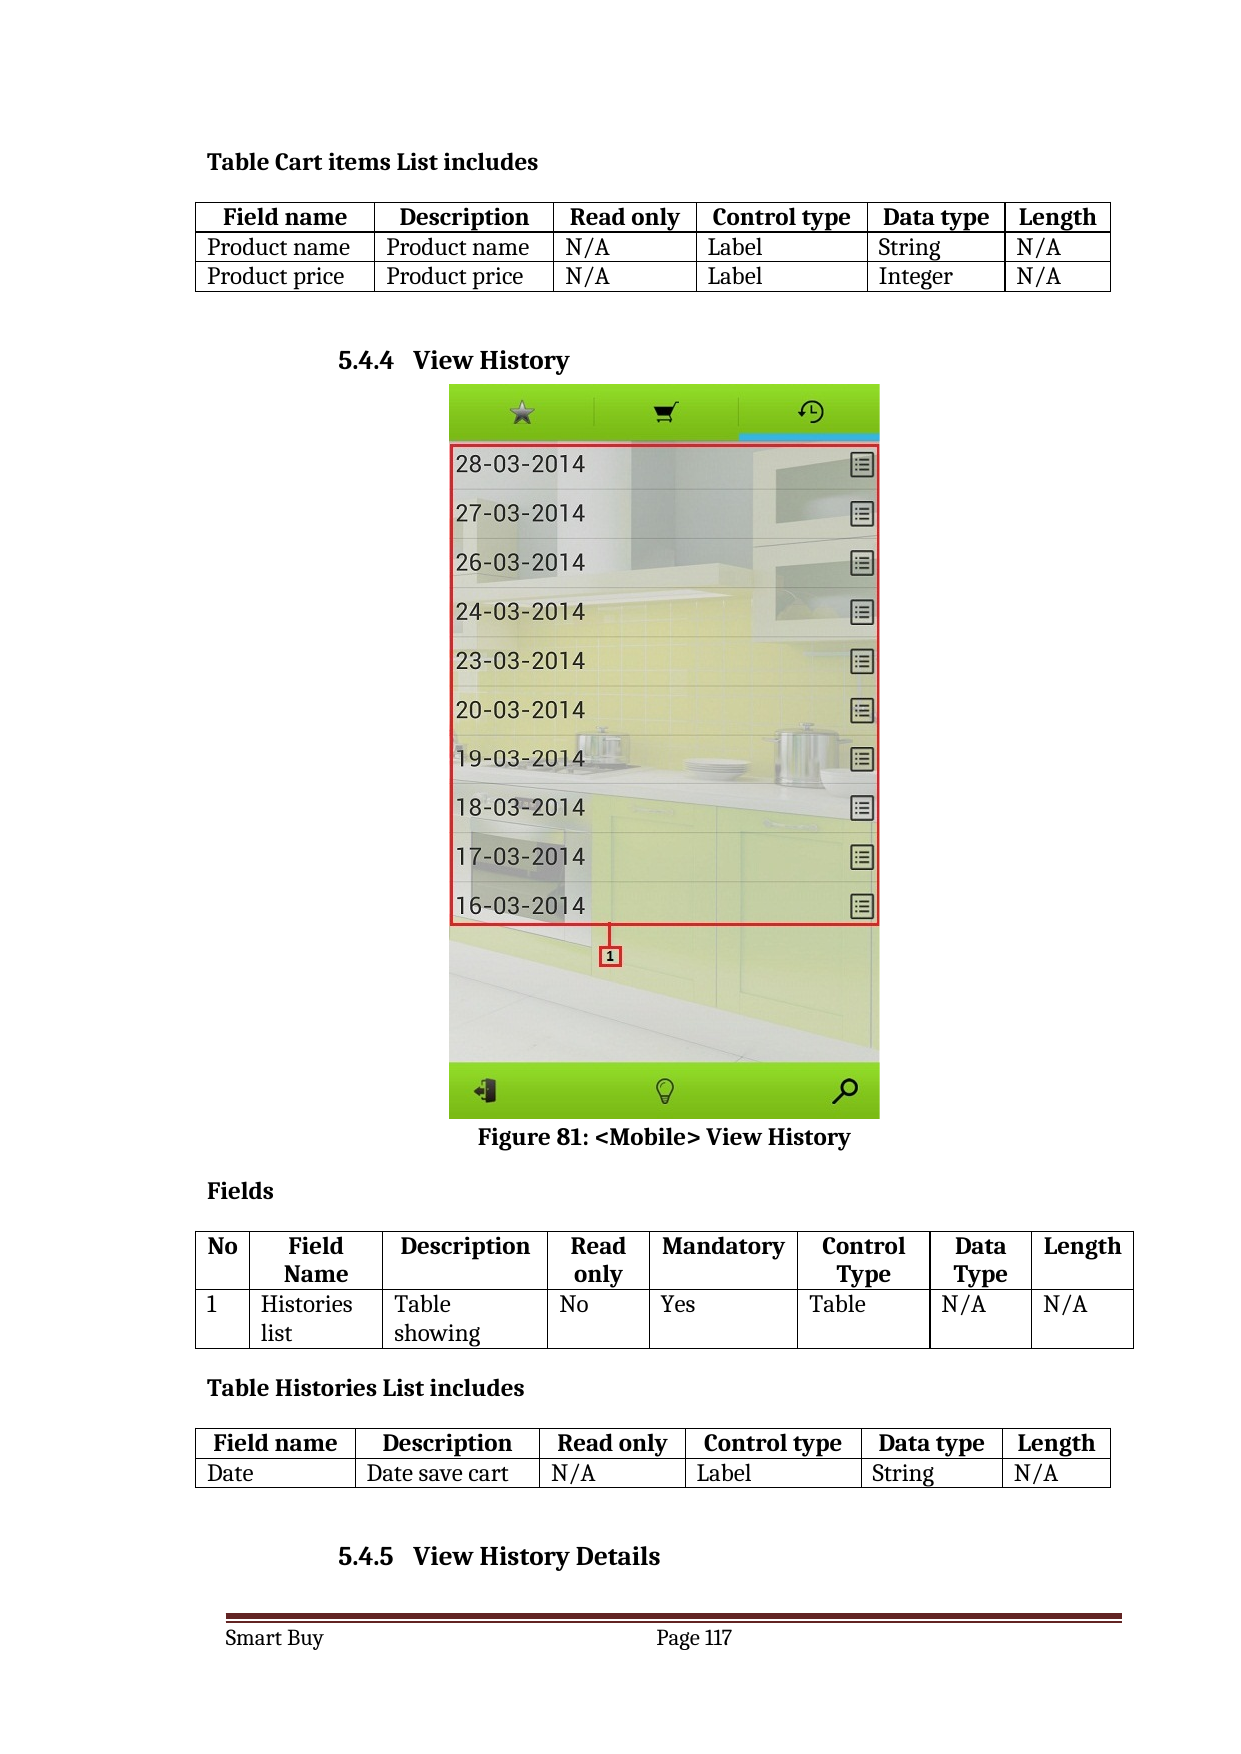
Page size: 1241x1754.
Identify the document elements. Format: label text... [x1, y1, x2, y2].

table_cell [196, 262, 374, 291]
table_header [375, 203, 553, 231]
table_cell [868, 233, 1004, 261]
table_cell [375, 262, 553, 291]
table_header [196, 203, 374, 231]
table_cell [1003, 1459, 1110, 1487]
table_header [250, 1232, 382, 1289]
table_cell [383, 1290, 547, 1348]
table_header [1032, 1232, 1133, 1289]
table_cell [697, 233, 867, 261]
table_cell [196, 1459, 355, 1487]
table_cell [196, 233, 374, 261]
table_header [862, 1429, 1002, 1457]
picture [449, 384, 880, 1119]
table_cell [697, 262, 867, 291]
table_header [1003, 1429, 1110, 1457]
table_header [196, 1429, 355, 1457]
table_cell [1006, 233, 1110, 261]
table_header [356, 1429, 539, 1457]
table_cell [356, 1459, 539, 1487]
subtitle View History [338, 345, 1122, 376]
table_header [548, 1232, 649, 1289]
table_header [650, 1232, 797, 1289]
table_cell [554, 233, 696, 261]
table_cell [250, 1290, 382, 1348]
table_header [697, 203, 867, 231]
text Figure 81: <Mobile> View History [207, 1123, 1122, 1152]
subtitle View History Details [338, 1541, 1122, 1572]
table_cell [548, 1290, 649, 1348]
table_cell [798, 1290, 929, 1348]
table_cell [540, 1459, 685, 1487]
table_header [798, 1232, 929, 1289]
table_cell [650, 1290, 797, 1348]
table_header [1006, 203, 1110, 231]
text Table Histories List includes [207, 1374, 1122, 1402]
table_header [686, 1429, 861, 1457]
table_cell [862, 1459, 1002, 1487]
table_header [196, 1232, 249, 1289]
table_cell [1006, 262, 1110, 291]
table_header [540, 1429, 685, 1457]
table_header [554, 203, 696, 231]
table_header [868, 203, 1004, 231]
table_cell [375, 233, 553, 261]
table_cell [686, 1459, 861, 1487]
text Table Cart items List includes [207, 148, 1122, 176]
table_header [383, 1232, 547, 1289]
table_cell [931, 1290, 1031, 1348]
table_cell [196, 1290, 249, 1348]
text Fields [207, 1177, 1122, 1206]
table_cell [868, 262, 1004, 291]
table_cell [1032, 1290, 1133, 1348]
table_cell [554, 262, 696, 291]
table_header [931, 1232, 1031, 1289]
